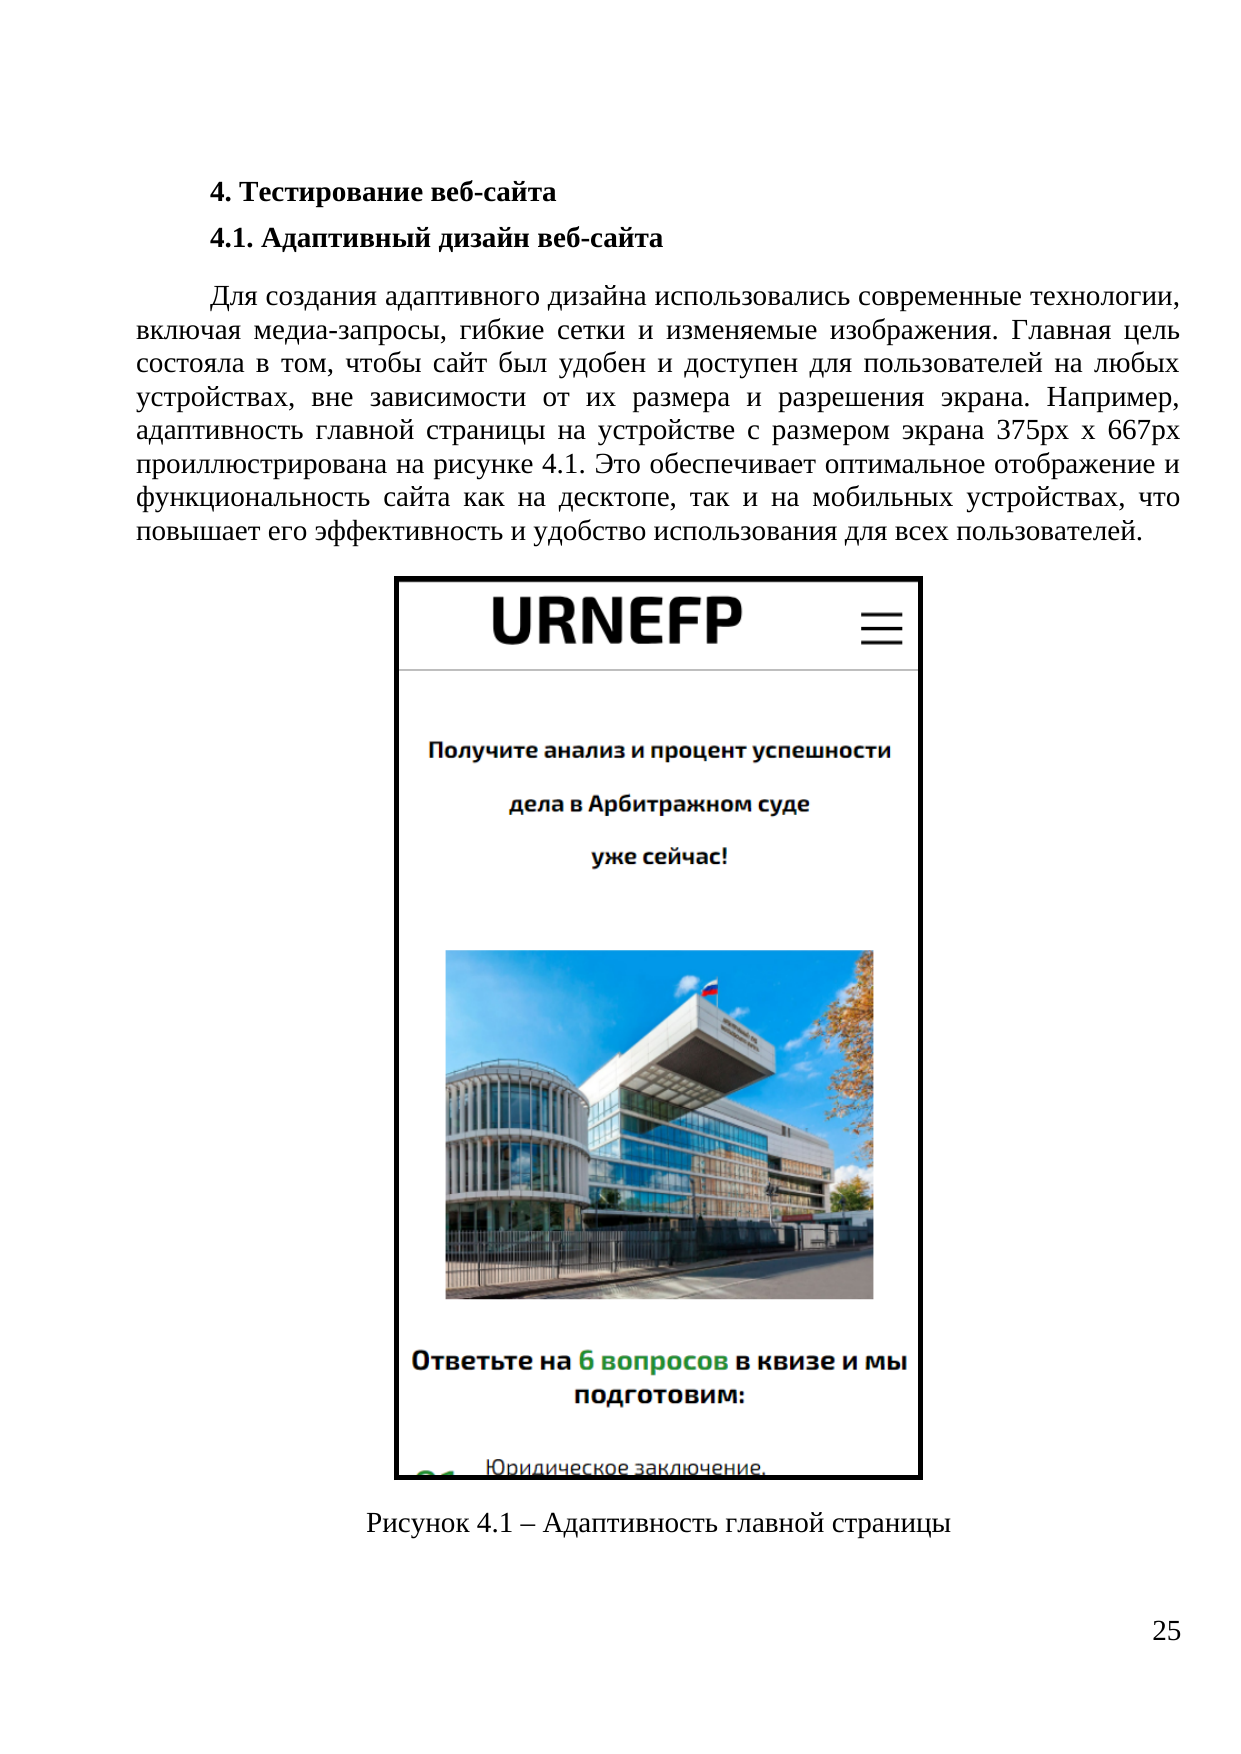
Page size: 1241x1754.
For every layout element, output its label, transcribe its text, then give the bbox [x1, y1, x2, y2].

text Рисунок 4.1 – Адаптивность главной страницы [136, 1505, 1181, 1539]
text Для создания адаптивного дизайна использовались современные технологии, включая медиа-запросы, гибкие сетки и изменяемые изображения. Главная цель состояла в том, чтобы сайт был удобен и доступен для пользователей на любых устройствах, вне зависимости от их размера и разрешения экрана. Например, адаптивность главной страницы на устройстве с размером экрана 375px x 667px проиллюстрирована на рисунке 4.1. Это обеспечивает оптимальное отображение и функциональность сайта как на десктопе, так и на мобильных устройствах, что повышает его эффективность и удобство использования для всех пользователей. [136, 278, 1181, 547]
subtitle 4. Тестирование веб-сайта [136, 174, 1181, 207]
picture [399, 581, 918, 1475]
subtitle 4.1. Адаптивный дизайн веб-сайта [136, 220, 1181, 253]
